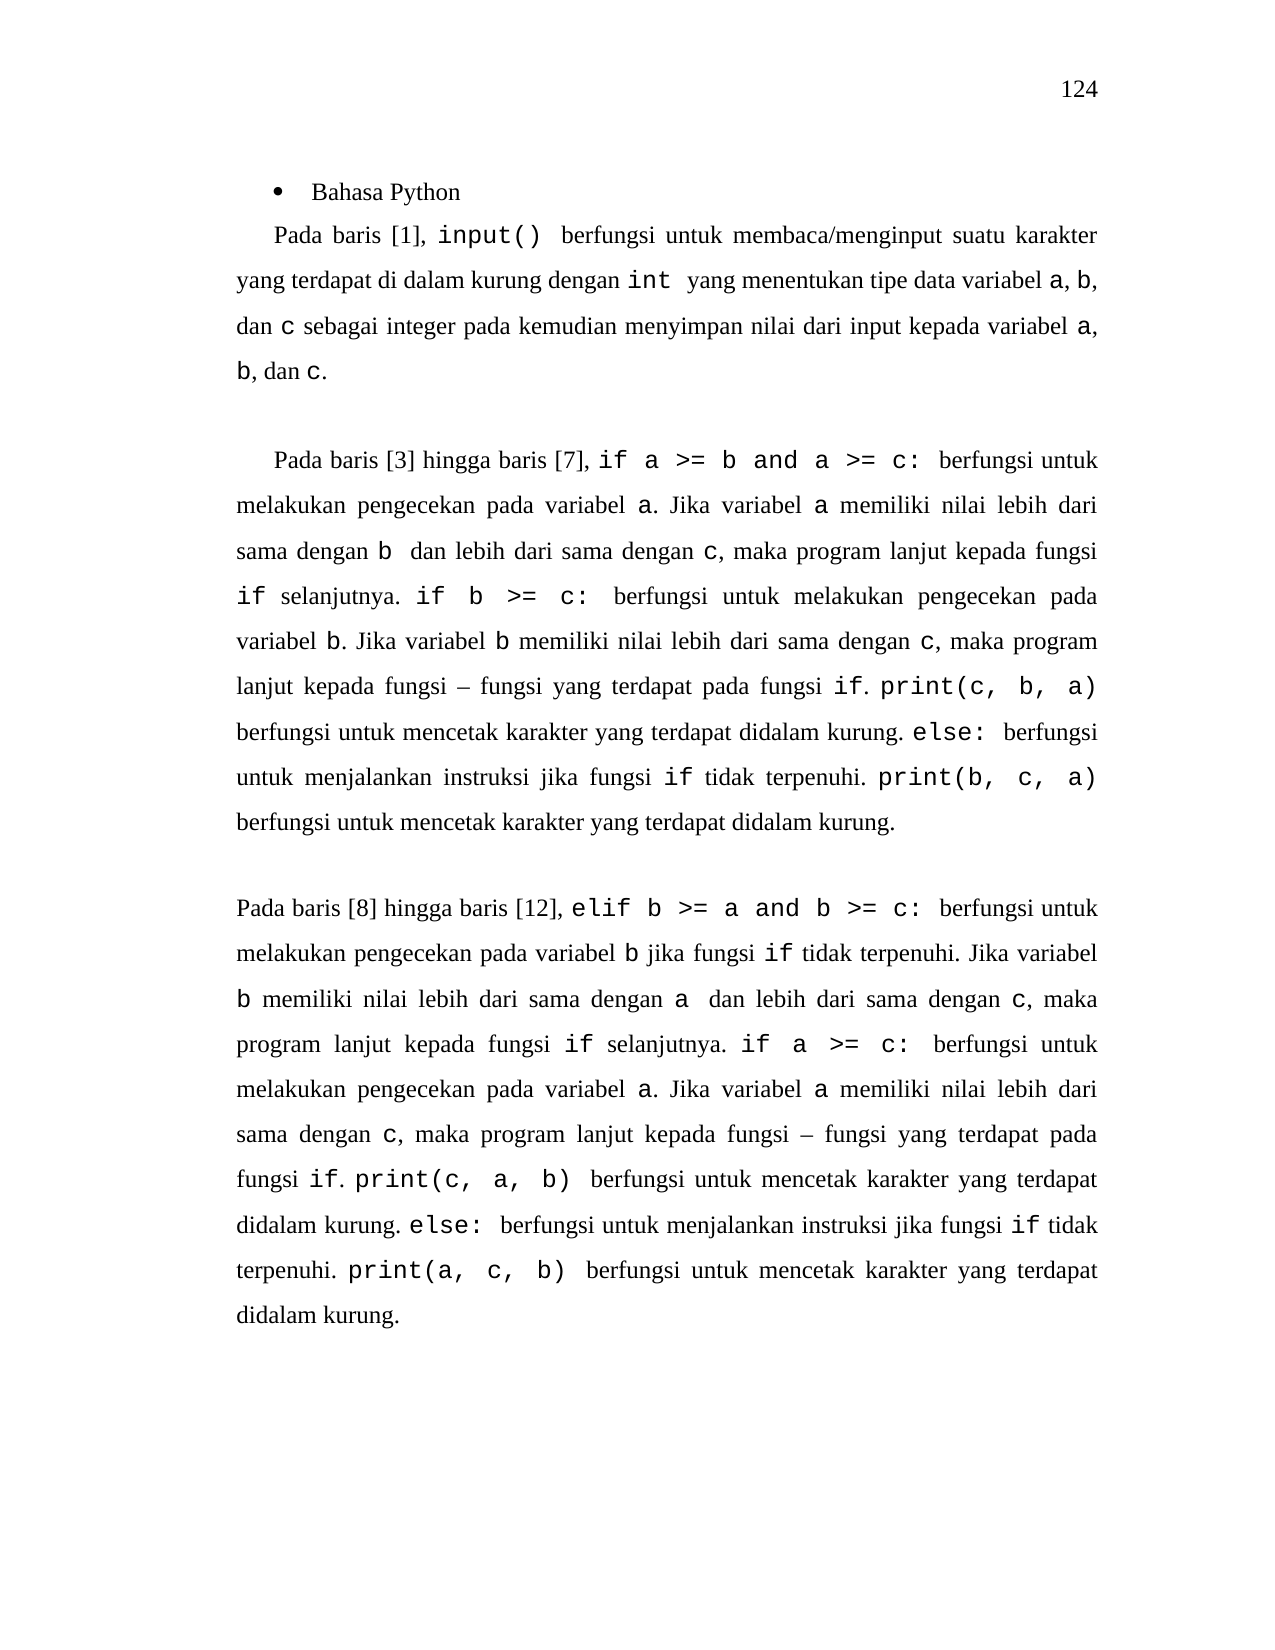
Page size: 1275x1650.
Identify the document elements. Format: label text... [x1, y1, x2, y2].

text Pada baris [1], input() berfungsi untuk membaca/menginput suatu karakter yang terdapat di dalam kurung dengan int yang menentukan tipe data variabel a, b, dan c sebagai integer pada kemudian menyimpan nilai dari input kepada variabel a, b, dan c. [236, 220, 1098, 387]
list Bahasa Python [274, 177, 1098, 206]
text Pada baris [8] hingga baris [12], elif b >= a and b >= c: berfungsi untuk melakukan pengecekan pada variabel b jika fungsi if tidak terpenuhi. Jika variabel b memiliki nilai lebih dari sama dengan a dan lebih dari sama dengan c, maka program lanjut kepada fungsi if selanjutnya. if a >= c: berfungsi untuk melakukan pengecekan pada variabel a. Jika variabel a memiliki nilai lebih dari sama dengan c, maka program lanjut kepada fungsi – fungsi yang terdapat pada fungsi if. print(c, a, b) berfungsi untuk mencetak karakter yang terdapat didalam kurung. else: berfungsi untuk menjalankan instruksi jika fungsi if tidak terpenuhi. print(a, c, b) berfungsi untuk mencetak karakter yang terdapat didalam kurung. [236, 893, 1098, 1329]
text Pada baris [3] hingga baris [7], if a >= b and a >= c: berfungsi untuk melakukan pengecekan pada variabel a. Jika variabel a memiliki nilai lebih dari sama dengan b dan lebih dari sama dengan c, maka program lanjut kepada fungsi if selanjutnya. if b >= c: berfungsi untuk melakukan pengecekan pada variabel b. Jika variabel b memiliki nilai lebih dari sama dengan c, maka program lanjut kepada fungsi – fungsi yang terdapat pada fungsi if. print(c, b, a) berfungsi untuk mencetak karakter yang terdapat didalam kurung. else: berfungsi untuk menjalankan instruksi jika fungsi if tidak terpenuhi. print(b, c, a) berfungsi untuk mencetak karakter yang terdapat didalam kurung. [236, 445, 1098, 836]
